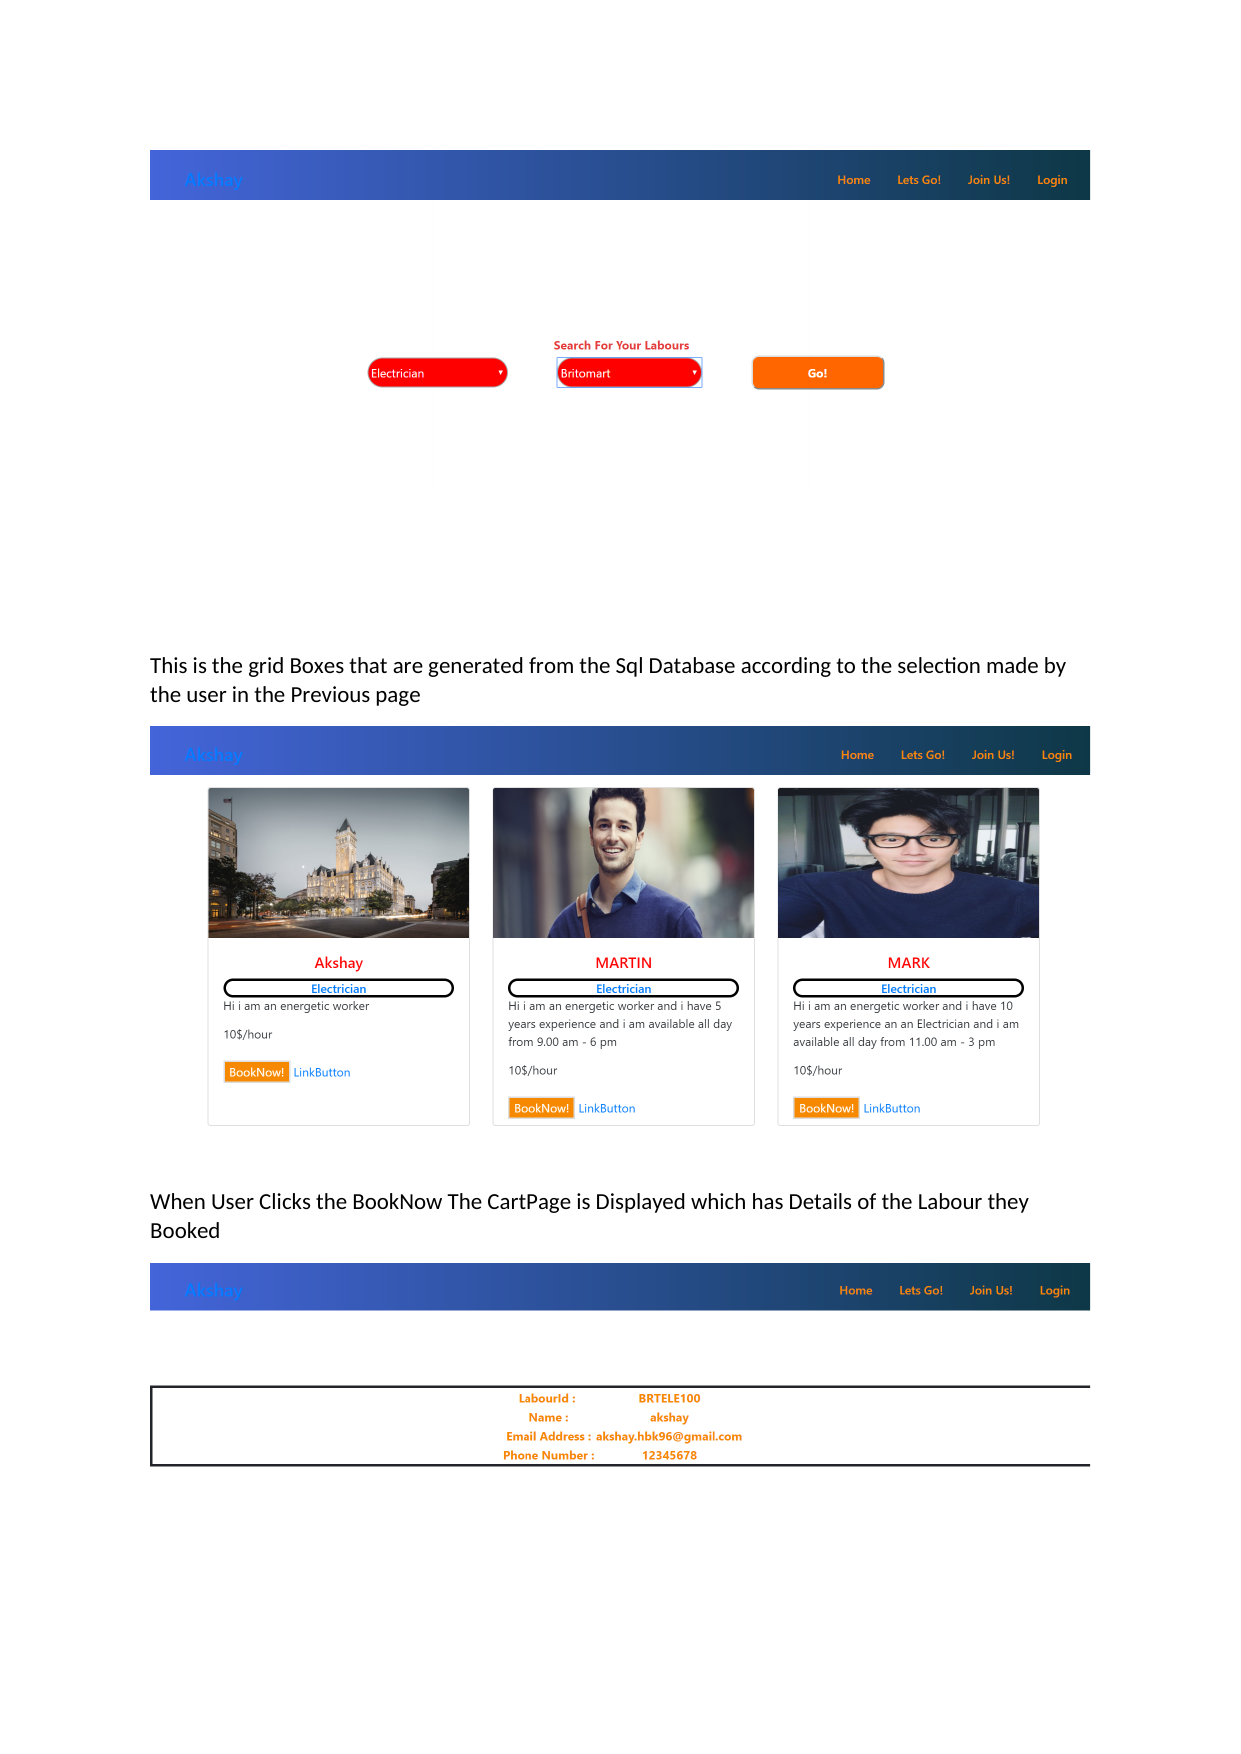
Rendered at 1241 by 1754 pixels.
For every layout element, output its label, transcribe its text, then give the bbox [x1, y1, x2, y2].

picture [150, 1263, 1091, 1603]
text This is the grid Boxes that are generated from the Sql Database according to the selection made by the user in the Previous page [150, 651, 1090, 708]
text When User Clicks the BookNow The CartPage is Displayed which has Details of the Labour they Booked [150, 1187, 1090, 1245]
picture [150, 726, 1091, 1169]
picture [150, 150, 1091, 494]
